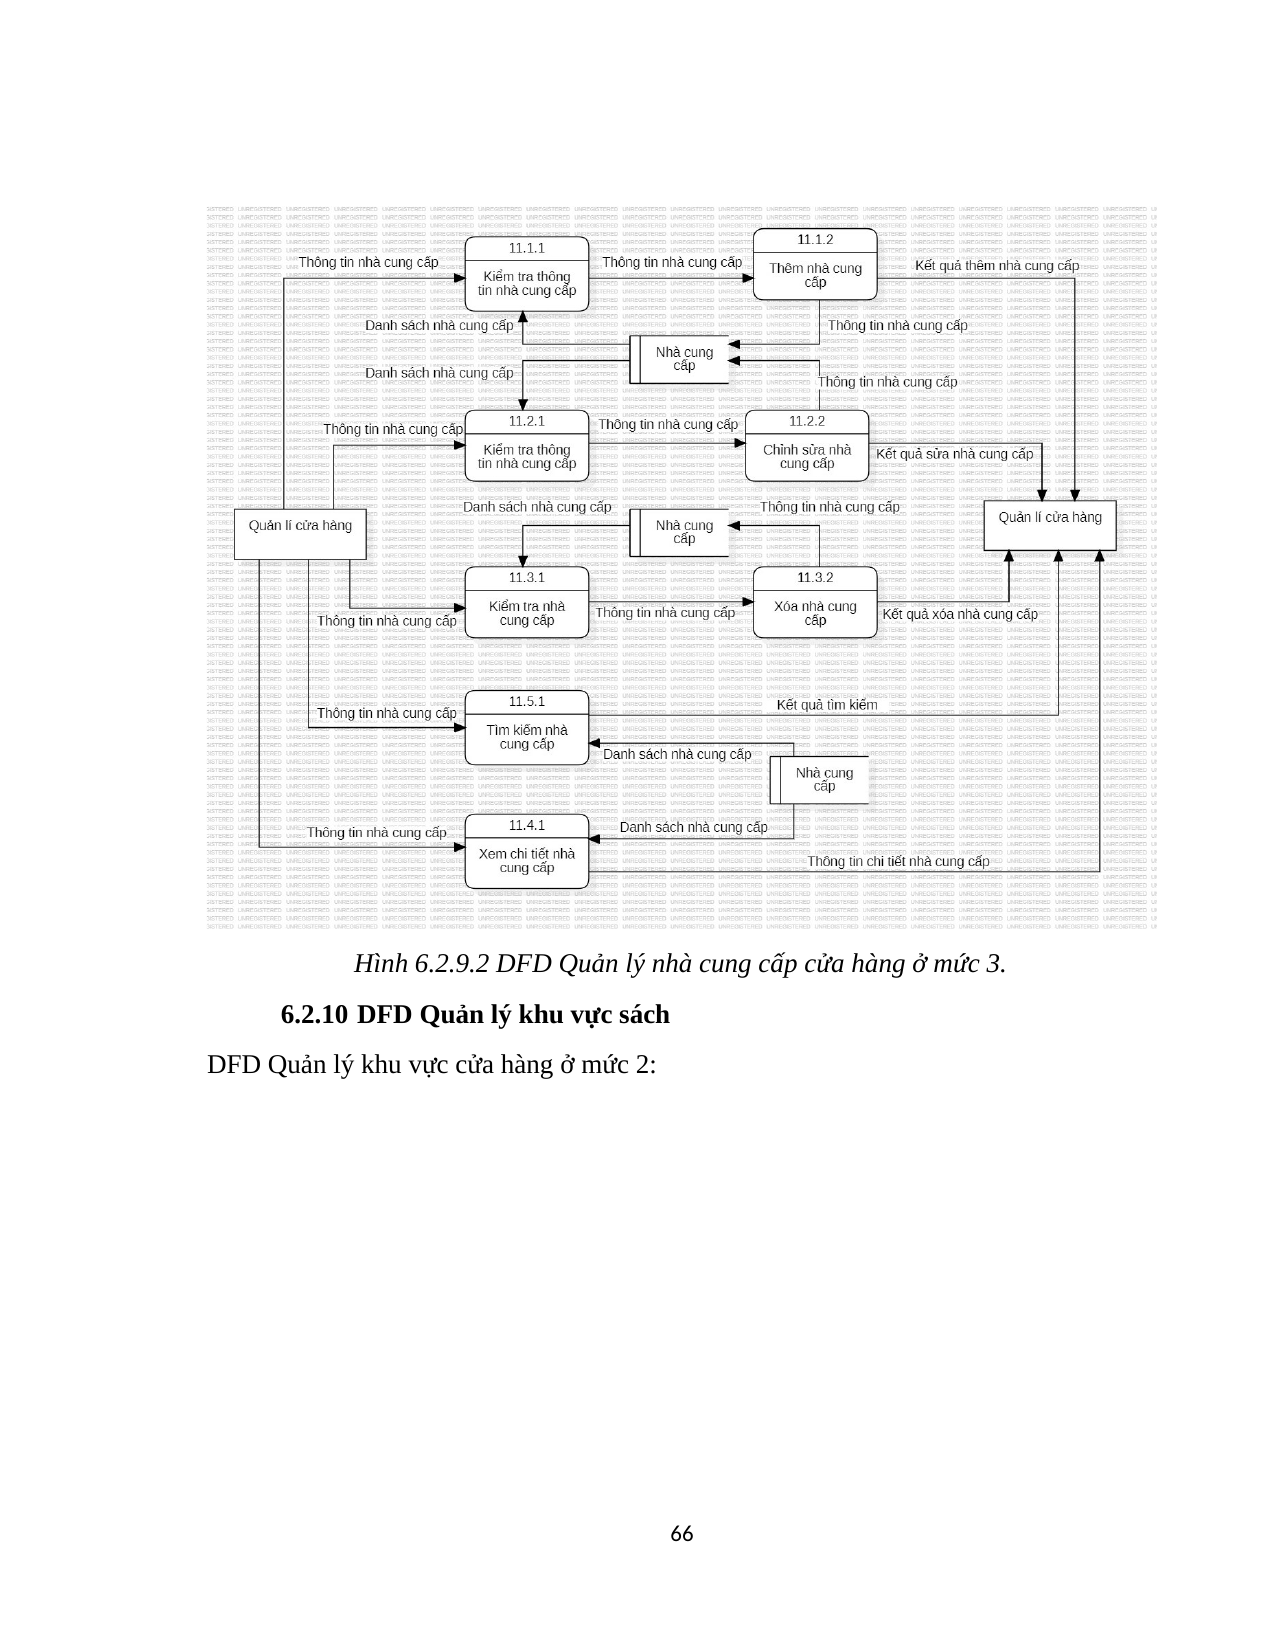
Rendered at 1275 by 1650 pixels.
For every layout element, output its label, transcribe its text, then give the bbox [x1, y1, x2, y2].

list DFD Quản lý khu vực sách [281, 998, 1157, 1029]
text DFD Quản lý khu vực cửa hàng ở mức 2: [207, 1048, 1157, 1079]
text Hình 6.2.9.2 DFD Quản lý nhà cung cấp cửa hàng ở mức 3. [207, 947, 1157, 979]
picture [206, 206, 1157, 929]
